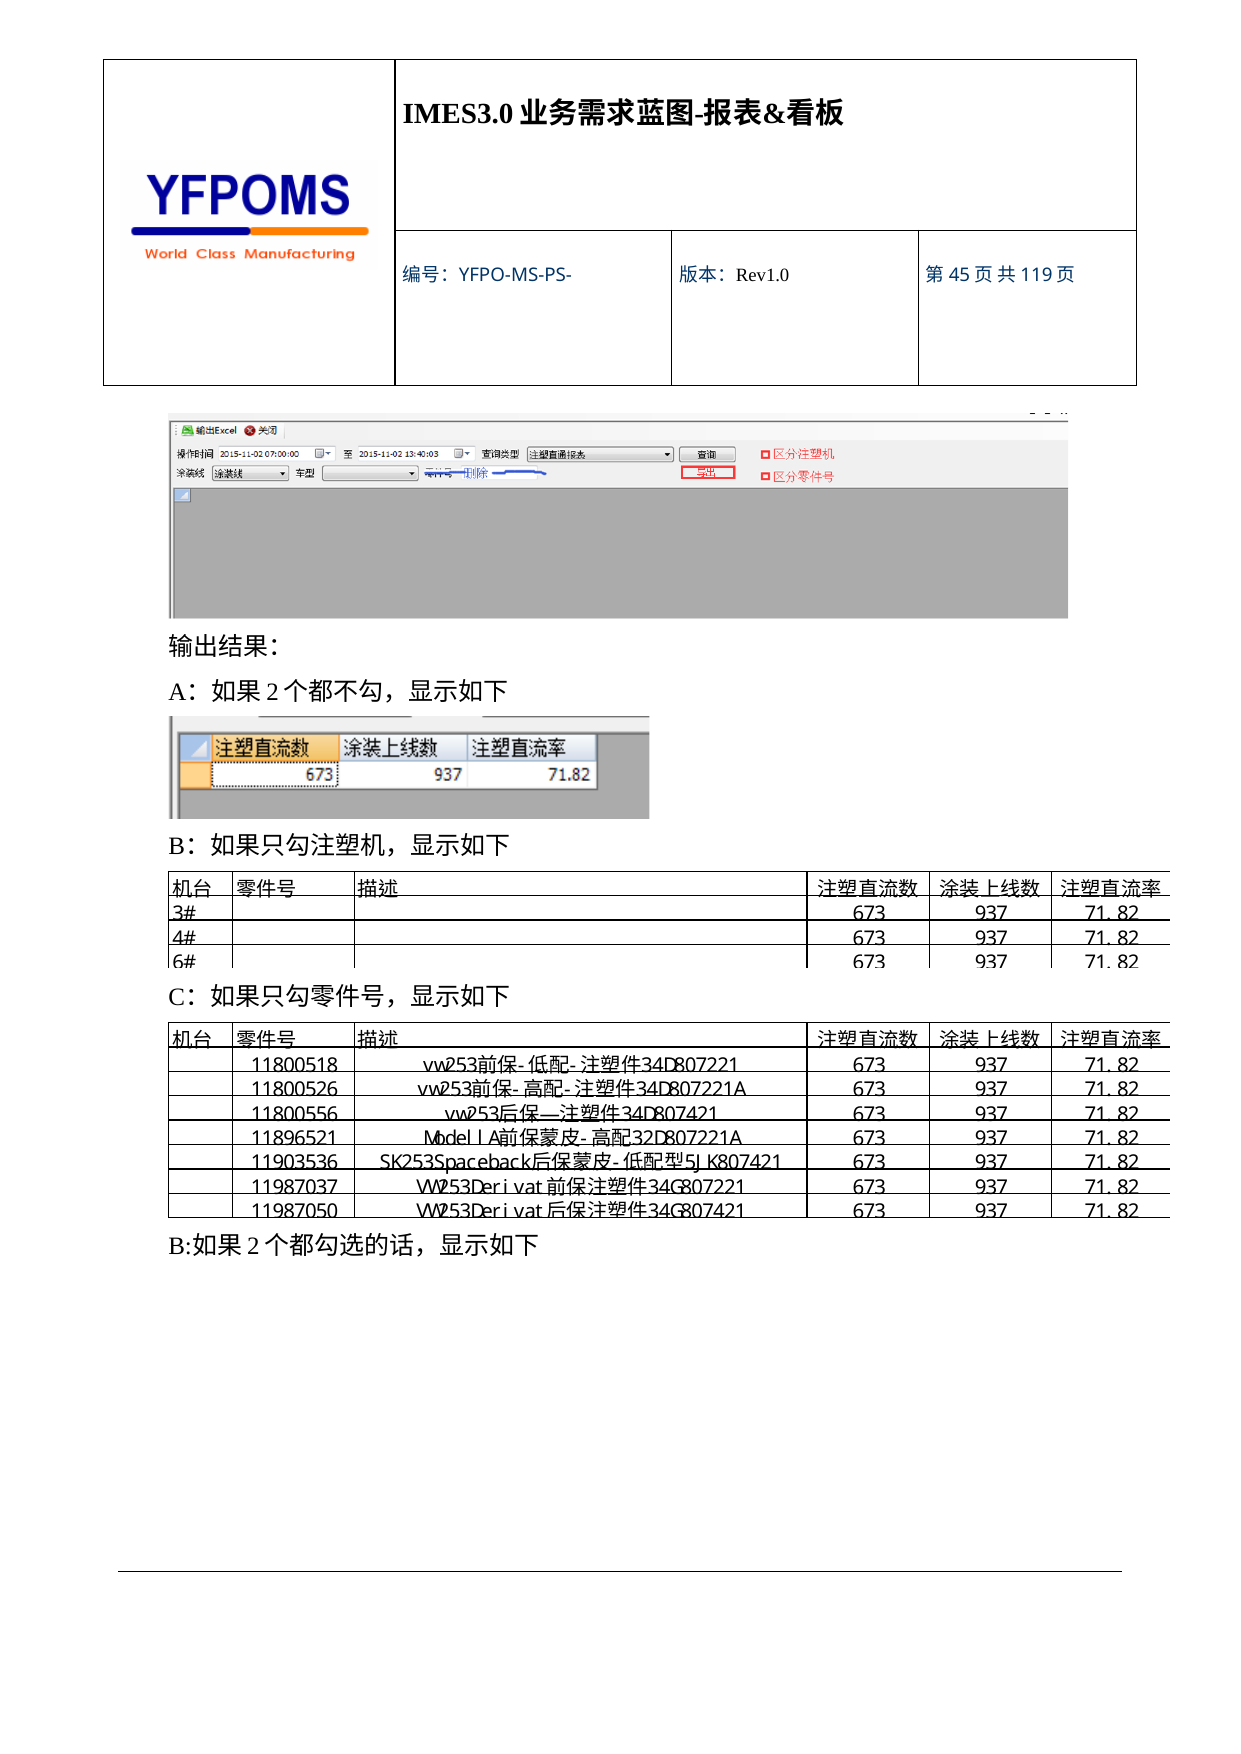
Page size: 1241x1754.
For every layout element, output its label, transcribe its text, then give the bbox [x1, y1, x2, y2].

picture [168, 716, 650, 819]
picture [168, 412, 1069, 619]
text B:如果2个都勾选的话，显示如下 [118, 1226, 1122, 1262]
picture [120, 160, 378, 270]
text C：如果只勾零件号，显示如下 [118, 976, 1122, 1013]
text A：如果2个都不勾，显示如下 [118, 671, 1122, 708]
text 输出结果： [118, 626, 1122, 662]
text B：如果只勾注塑机，显示如下 [118, 826, 1122, 862]
